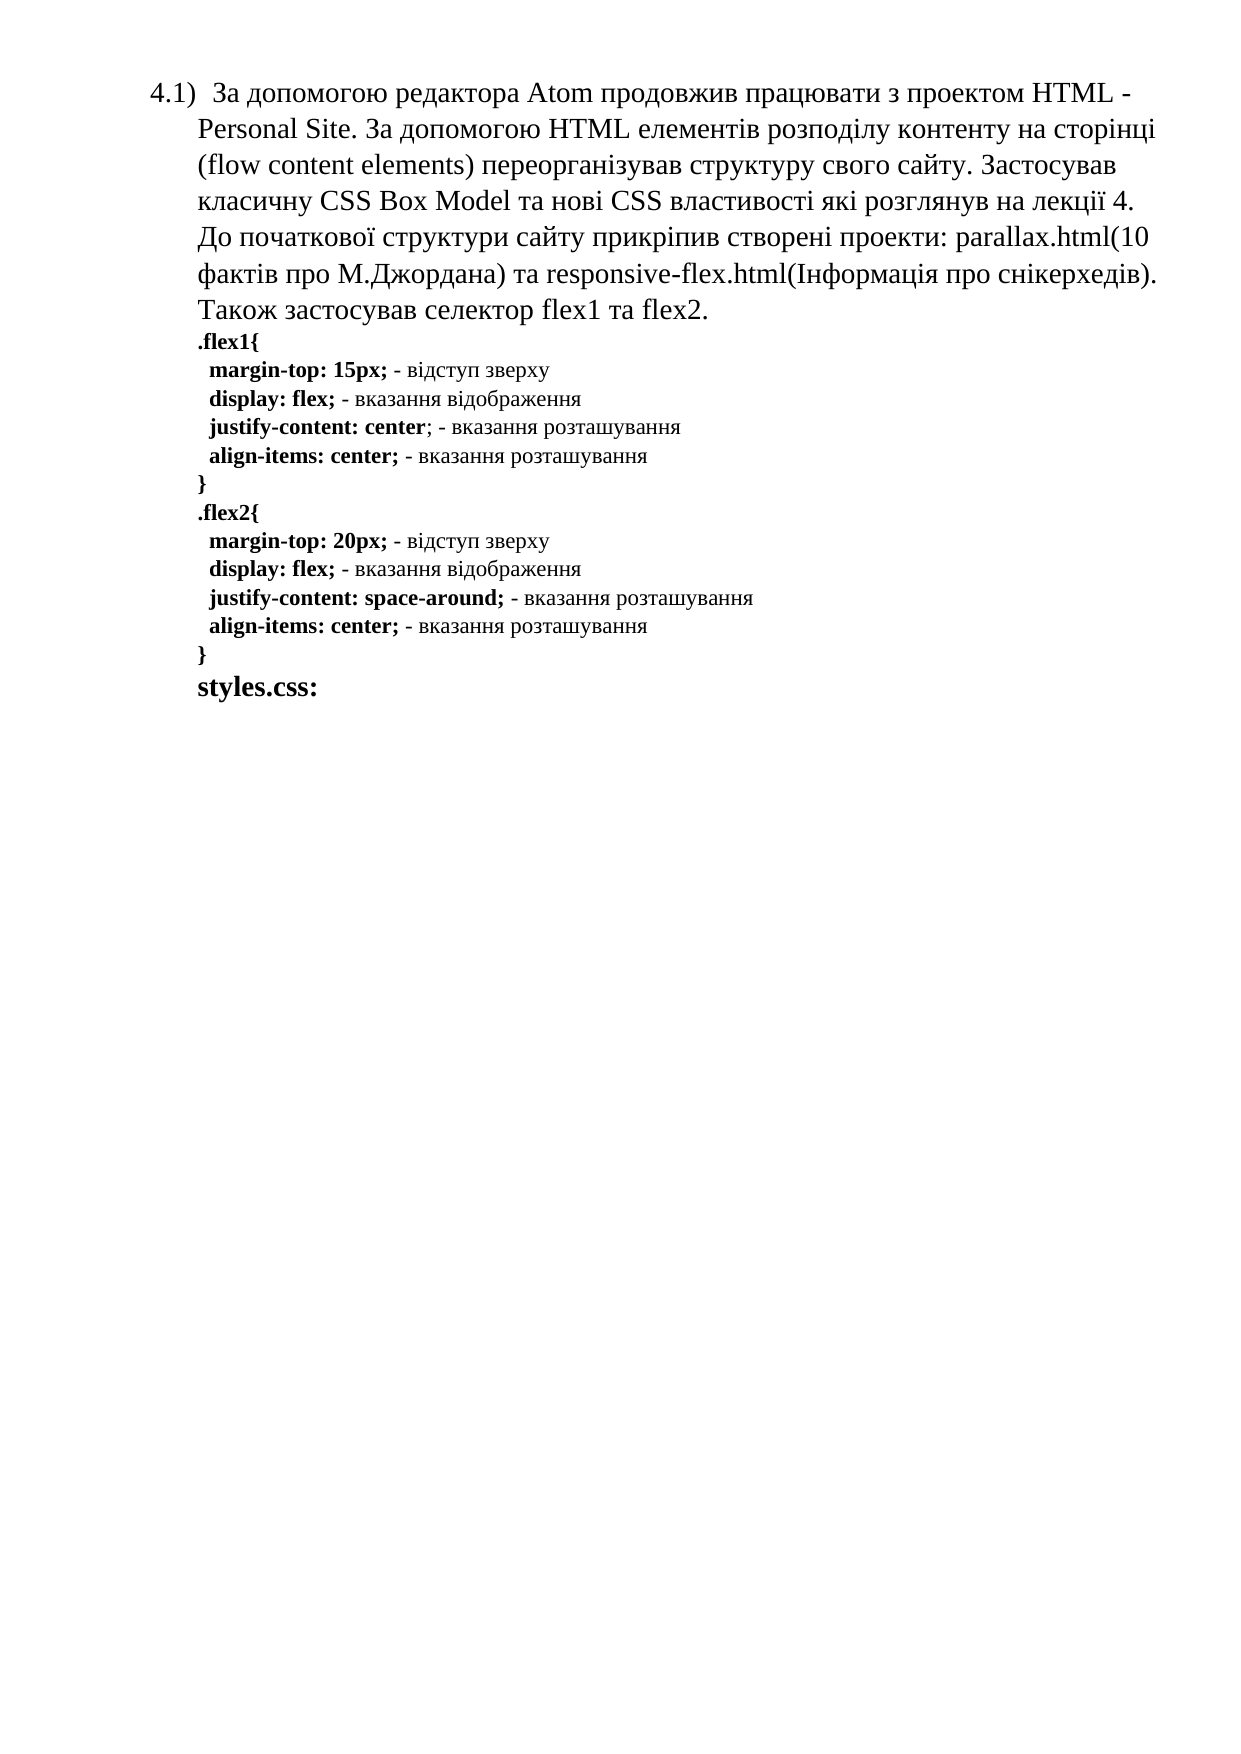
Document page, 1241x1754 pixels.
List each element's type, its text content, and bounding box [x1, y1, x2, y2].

list align-items: center; - вказання розташування [197, 442, 1165, 468]
list } [197, 470, 1165, 497]
list } [197, 641, 1165, 667]
list justify-content: center; - вказання розташування [197, 413, 1165, 440]
list justify-content: space-around; - вказання розташування [197, 584, 1165, 610]
list align-items: center; - вказання розташування [197, 612, 1165, 639]
list До початкової структури сайту прикріпив створені проекти: parallax.html(10 фактів про М.Джордана) та responsive-flex.html(Інформація про снікерхедів). [197, 219, 1165, 289]
list display: flex; - вказання відображення [197, 556, 1165, 582]
list margin-top: 20px; - відступ зверху [197, 527, 1165, 553]
list .flex1{ [197, 328, 1165, 354]
list styles.css: [197, 669, 1165, 703]
list margin-top: 15px; - відступ зверху [197, 356, 1165, 383]
list display: flex; - вказання відображення [197, 385, 1165, 411]
list Також застосував селектор flex1 та flex2. [197, 292, 1165, 325]
list .flex2{ [197, 499, 1165, 525]
list За допомогою редактора Atom продовжив працювати з проектом HTML -Personal Site. За допомогою HTML елементів розподілу контенту на сторінці (flow content elements) переорганізував структуру свого сайту. Застосував класичну CSS Box Model та нові CSS властивості які розглянув на лекції 4. [150, 75, 1165, 217]
